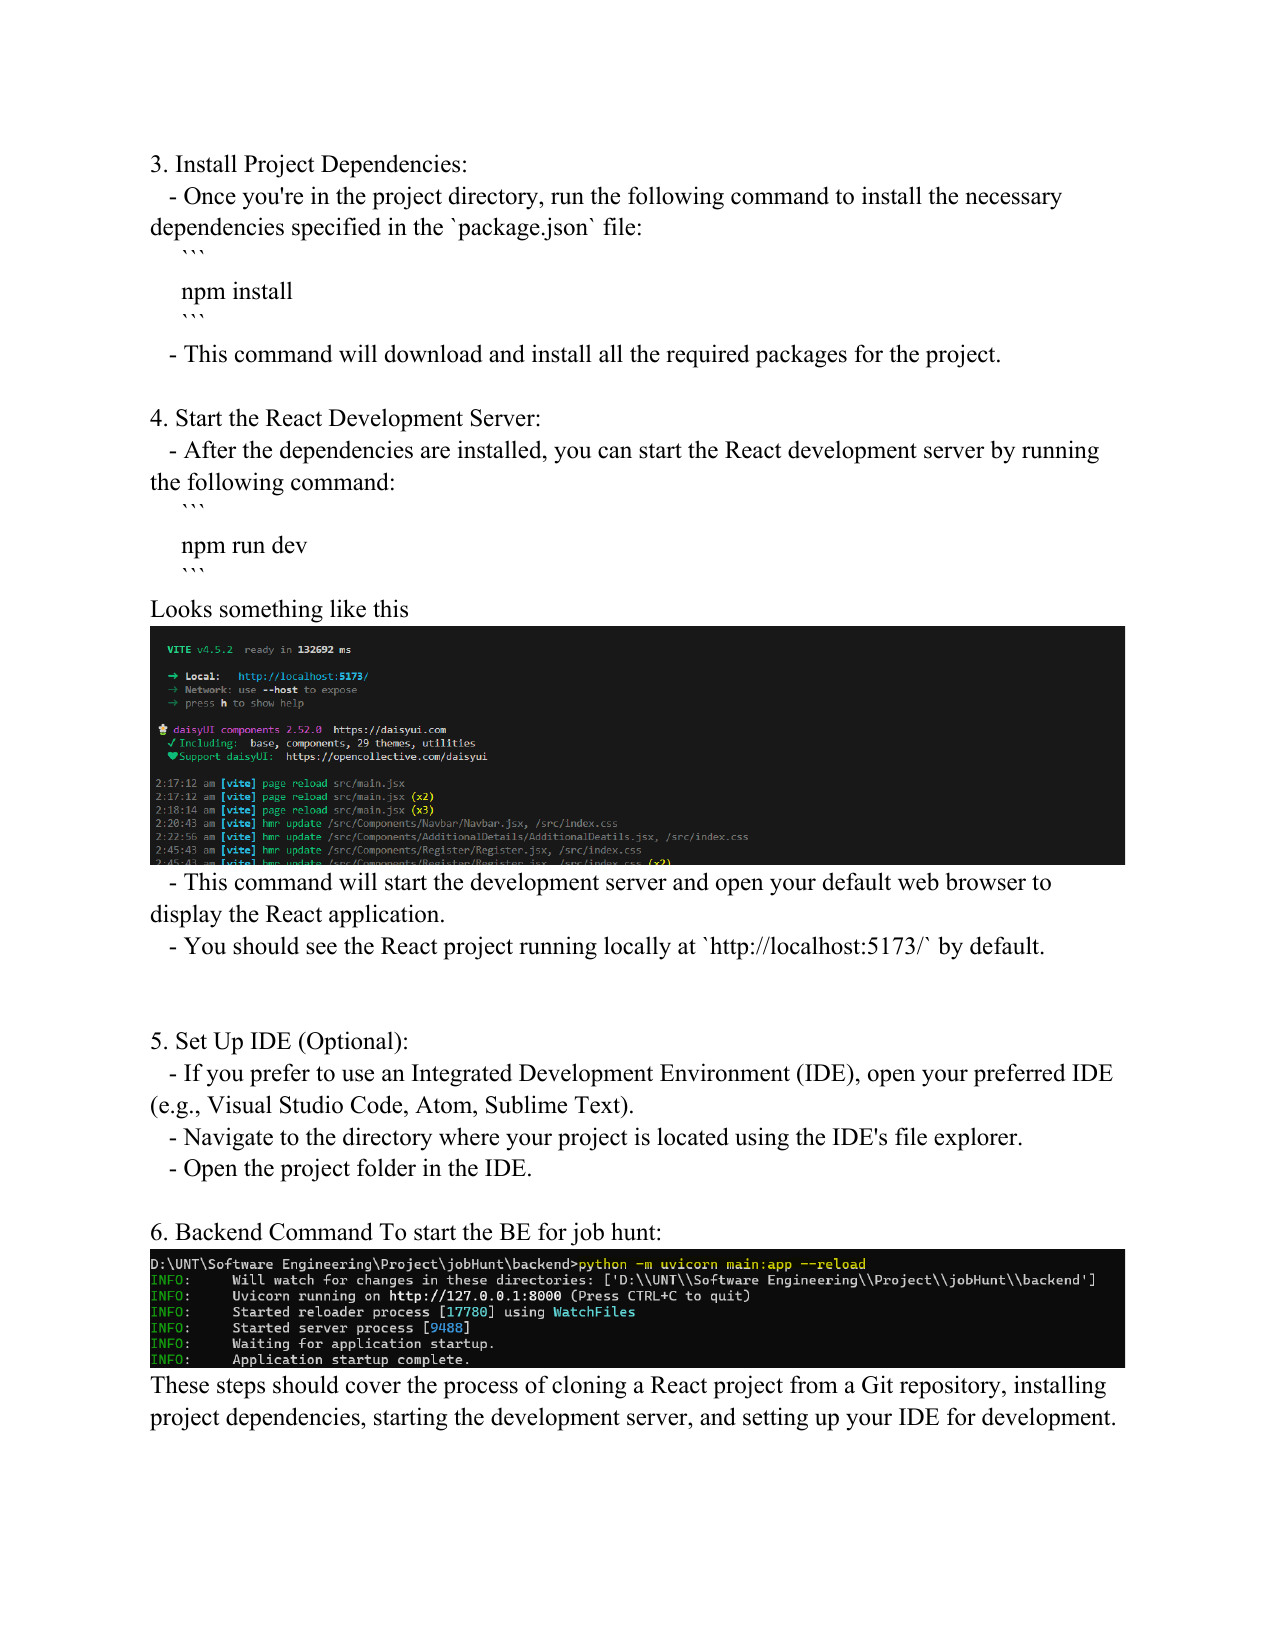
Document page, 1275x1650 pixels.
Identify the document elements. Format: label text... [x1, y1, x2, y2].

text npm install [150, 277, 1125, 305]
text These steps should cover the process of cloning a React project from a Git repository, installing project dependencies, starting the development server, and setting up your IDE for development. [150, 1371, 1125, 1431]
picture [150, 626, 1125, 865]
text - This command will start the development server and open your default web browser to display the React application. [150, 868, 1125, 928]
text - Once you're in the project directory, run the following command to install the necessary dependencies specified in the `package.json` file: [150, 182, 1125, 241]
text Looks something like this [150, 595, 1125, 626]
text - Open the project folder in the IDE. [150, 1154, 1125, 1182]
text ``` [150, 563, 1125, 591]
text 3. Install Project Dependencies: [150, 150, 1125, 178]
picture [150, 1249, 1125, 1368]
text - After the dependencies are installed, you can start the React development server by running the following command: [150, 436, 1125, 495]
text ``` [150, 499, 1125, 527]
text 5. Set Up IDE (Optional): [150, 1027, 1125, 1055]
text ``` [150, 309, 1125, 337]
text - You should see the React project running locally at `http://localhost:5173/` by default. [150, 932, 1125, 960]
text npm run dev [150, 531, 1125, 559]
text 4. Start the React Development Server: [150, 404, 1125, 432]
text 6. Backend Command To start the BE for job hunt: [150, 1186, 1125, 1246]
text - Navigate to the directory where your project is located using the IDE's file explorer. [150, 1123, 1125, 1150]
text - If you prefer to use an Integrated Development Environment (IDE), open your preferred IDE (e.g., Visual Studio Code, Atom, Sublime Text). [150, 1059, 1125, 1119]
text - This command will download and install all the required packages for the project. [150, 341, 1125, 368]
text ``` [150, 245, 1125, 273]
